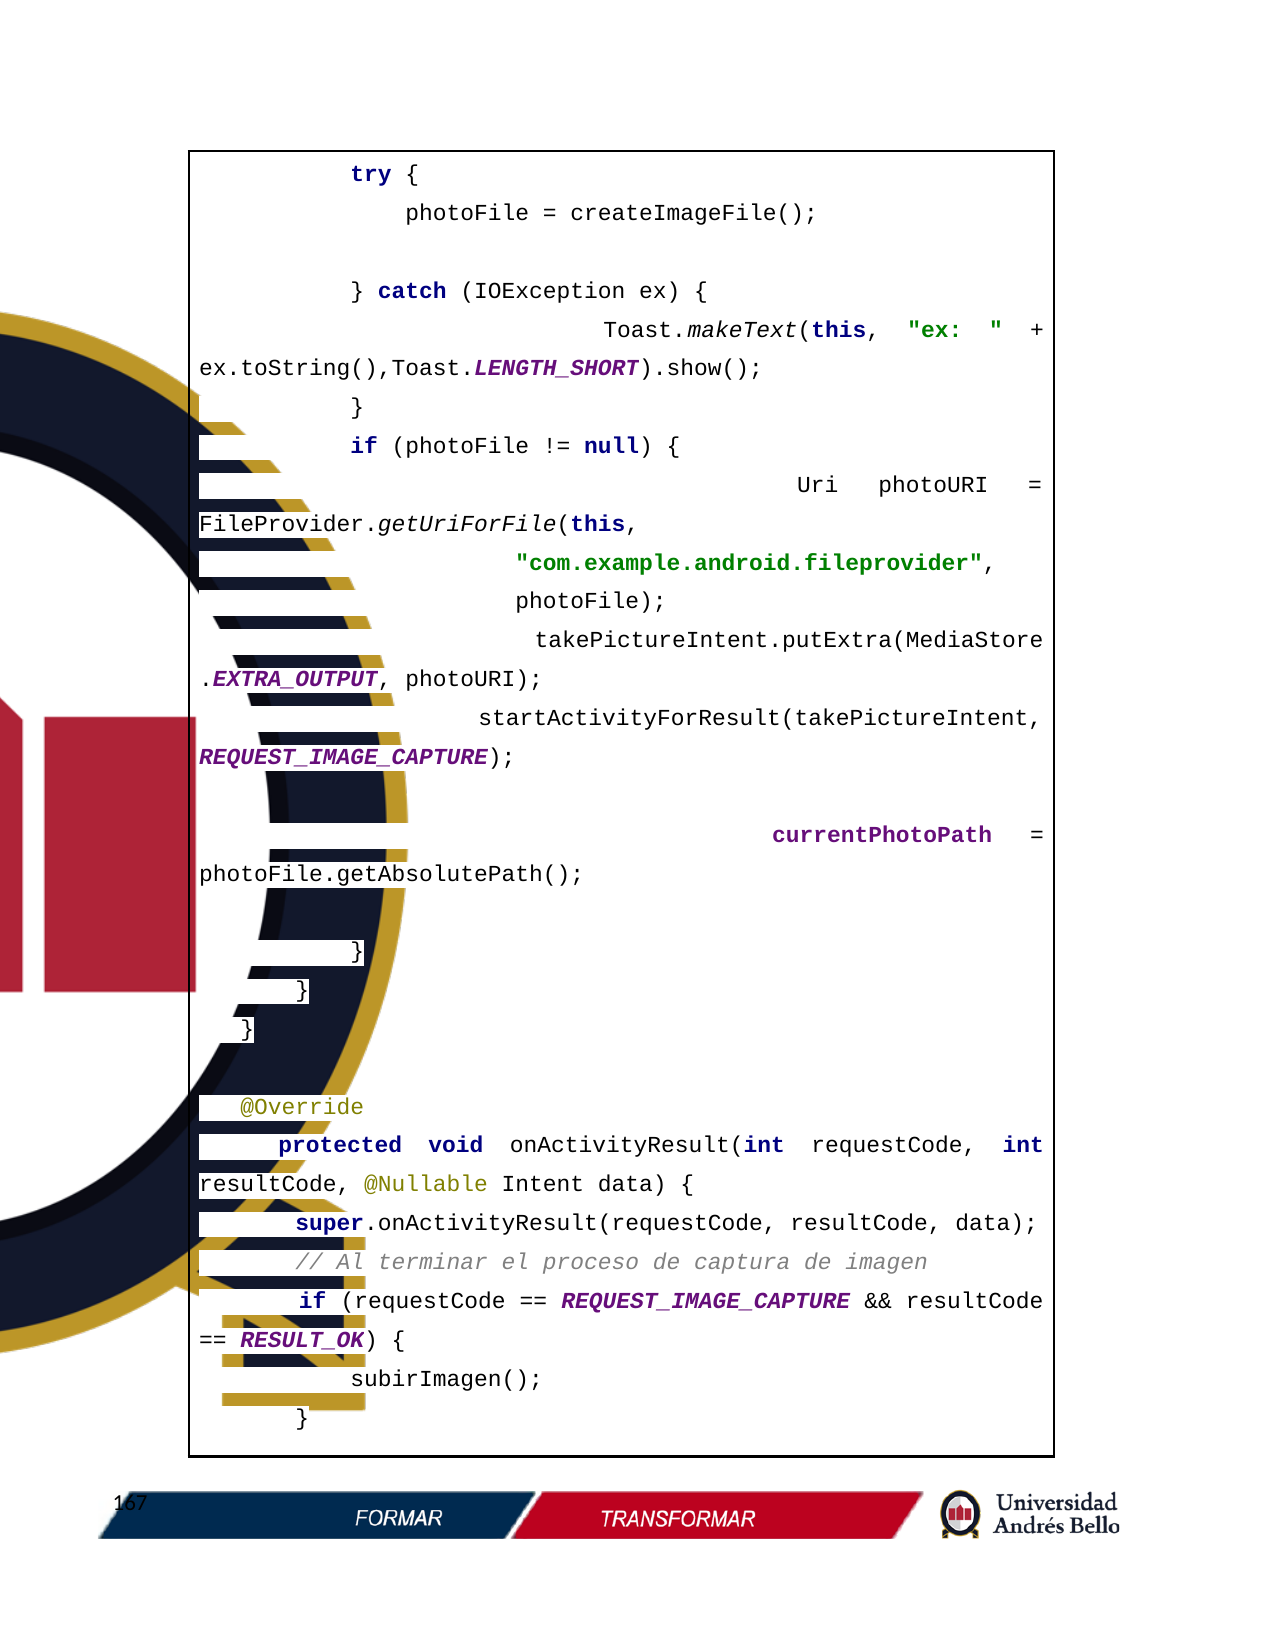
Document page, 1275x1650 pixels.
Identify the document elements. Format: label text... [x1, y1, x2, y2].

picture [0, 299, 188, 1423]
picture [97, 1489, 1120, 1539]
